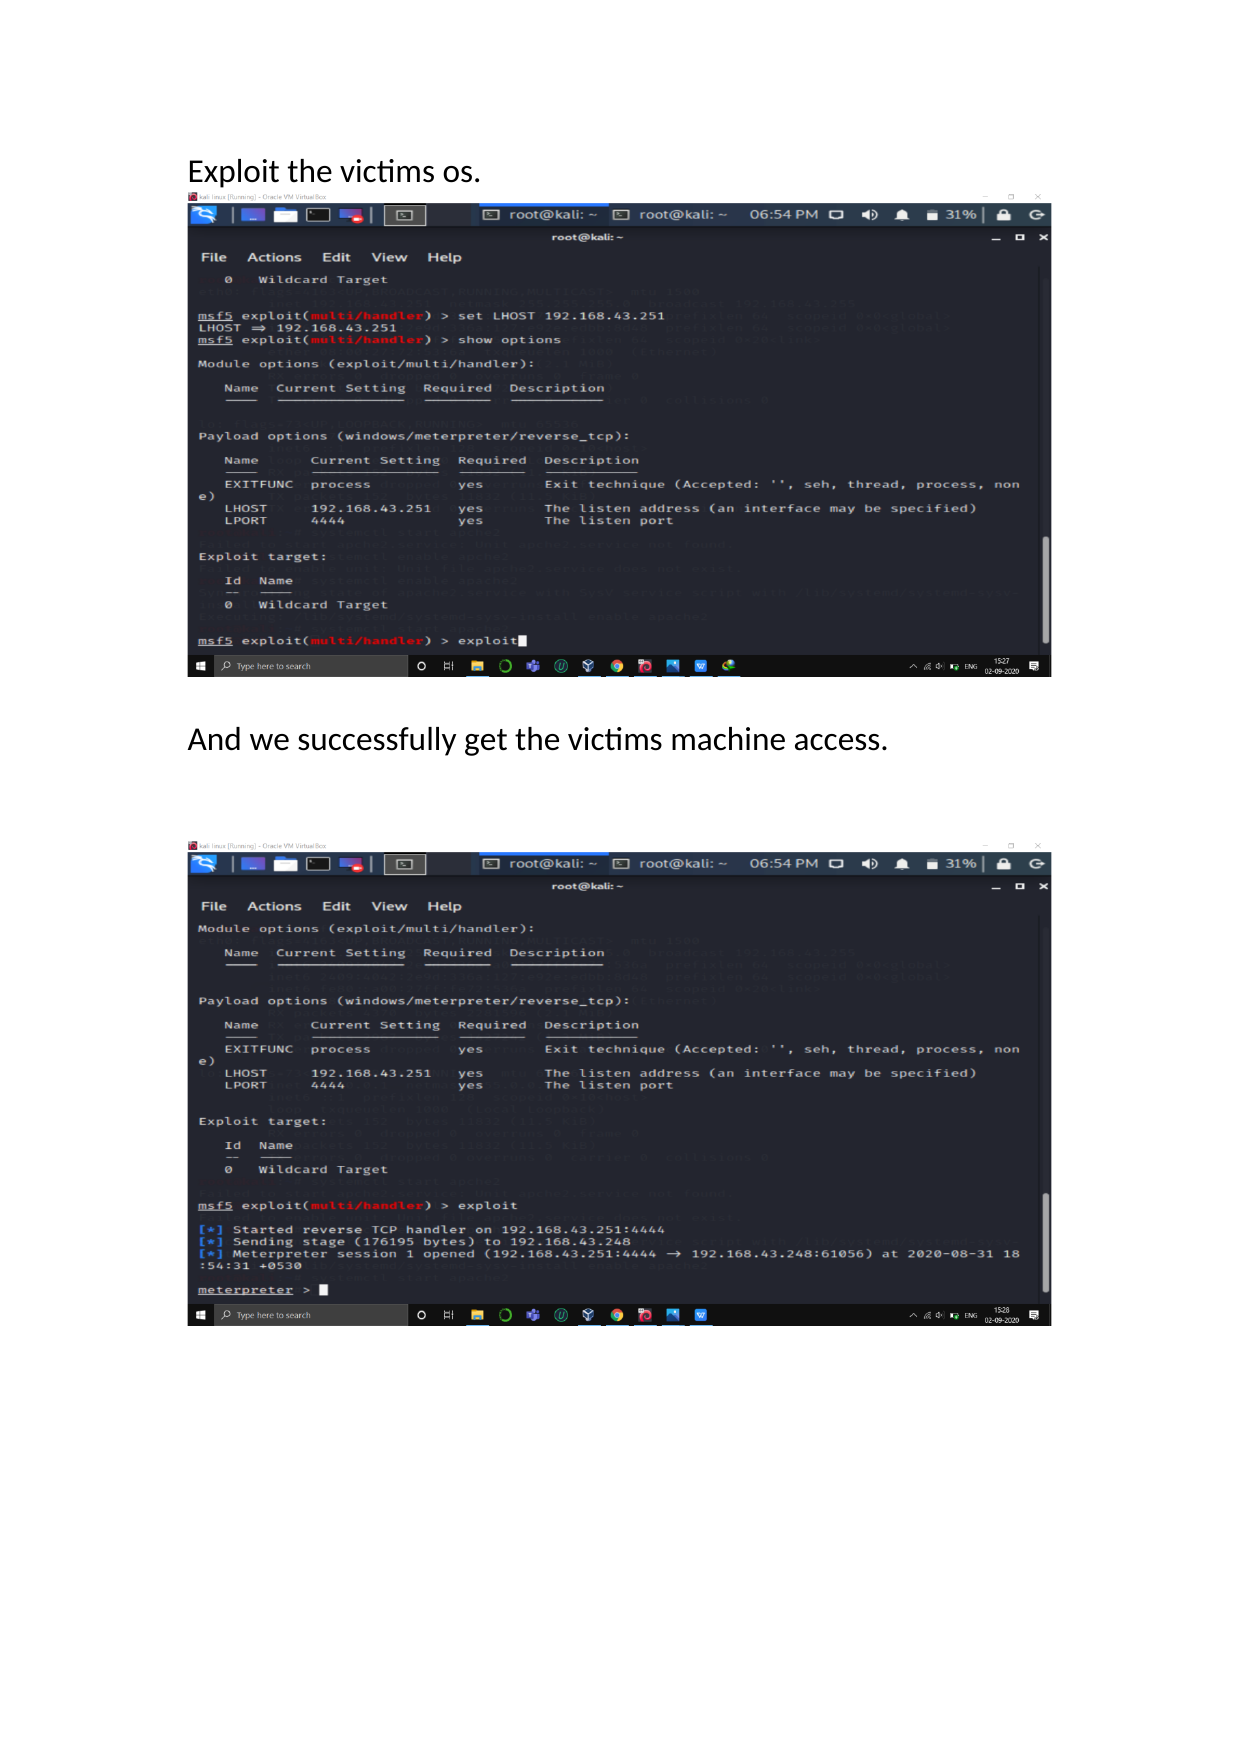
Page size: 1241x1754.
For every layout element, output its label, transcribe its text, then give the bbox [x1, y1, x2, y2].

text And we successfully get the victims machine access. [187, 717, 1053, 758]
text Exploit the victims os. [187, 150, 1053, 191]
picture [187, 839, 1052, 1326]
picture [187, 190, 1052, 677]
